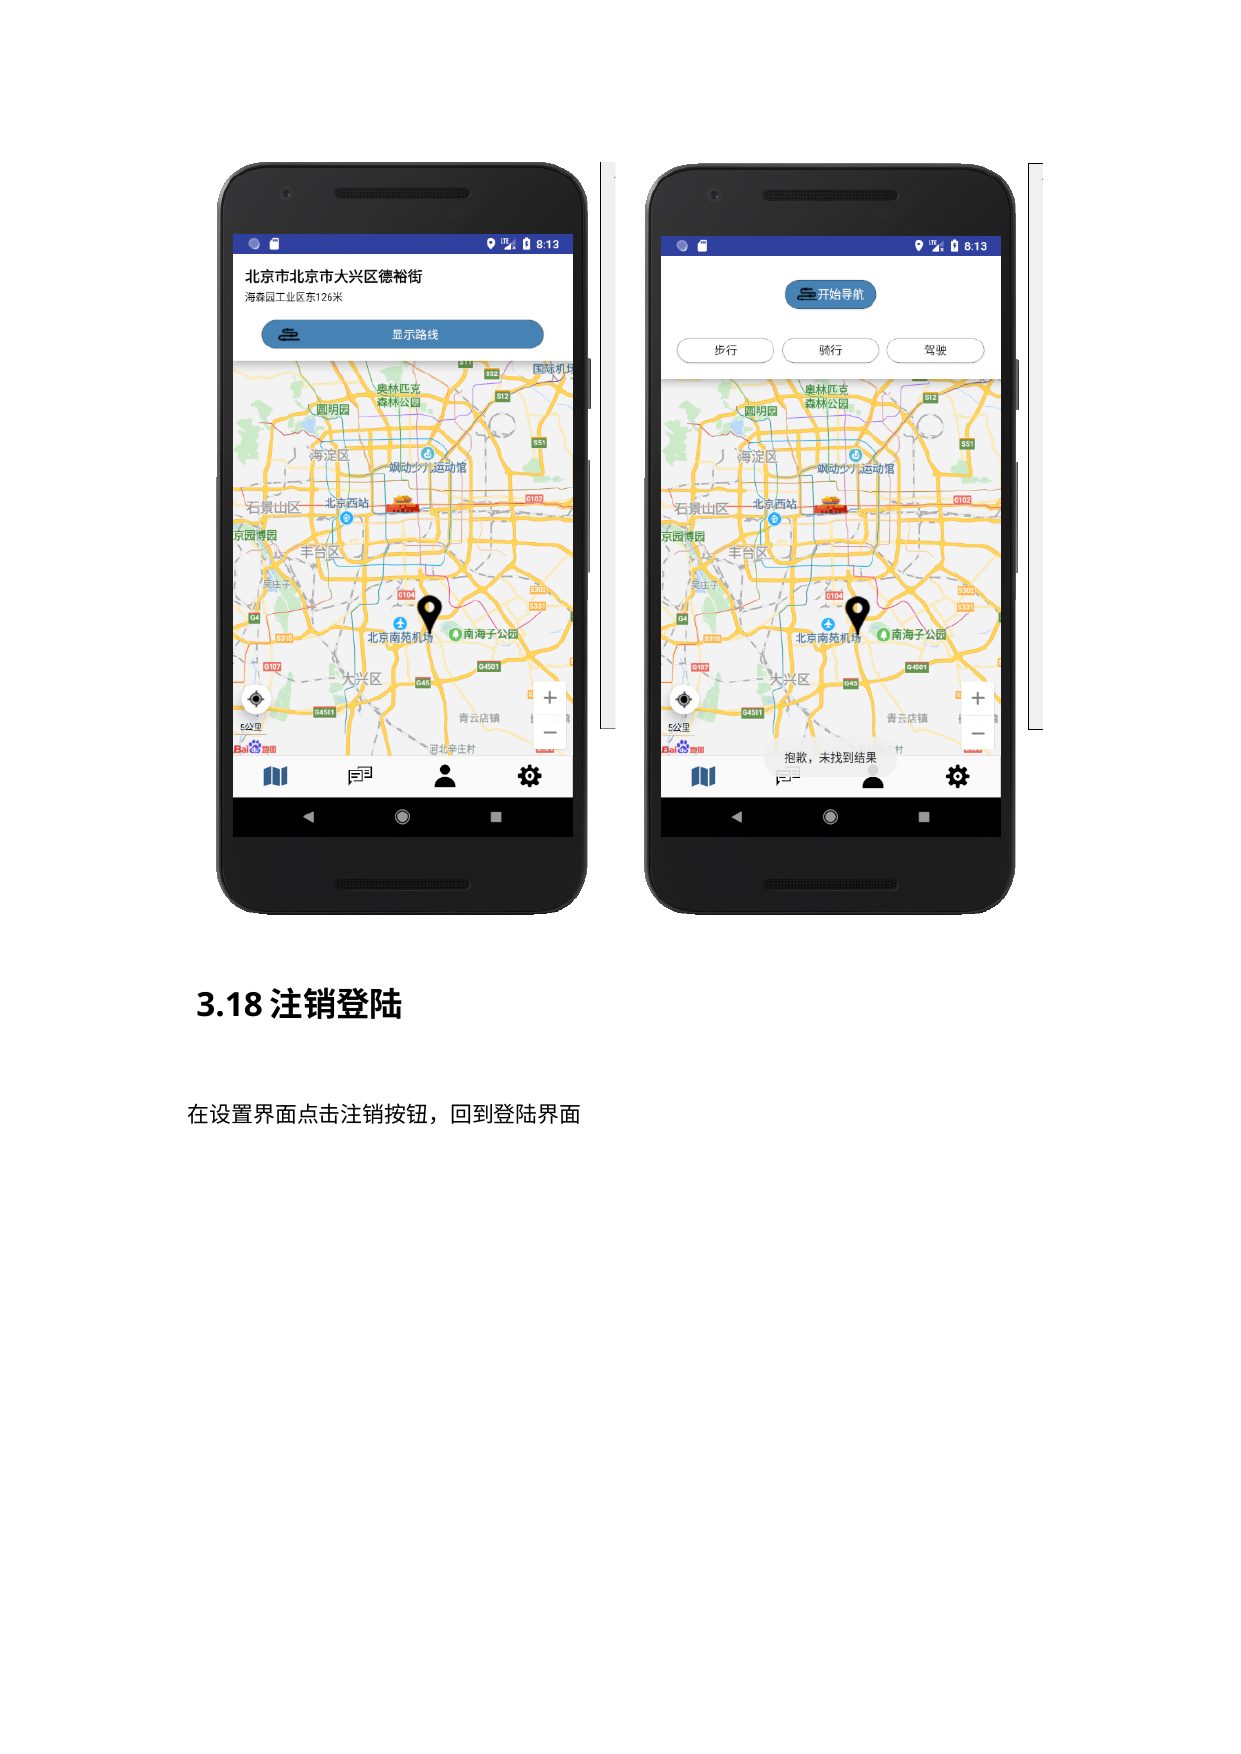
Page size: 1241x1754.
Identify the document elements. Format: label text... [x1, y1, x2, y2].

subtitle 3.18注销登陆 [187, 969, 1053, 1034]
picture [187, 162, 1043, 927]
text 在设置界面点击注销按钮，回到登陆界面 [187, 1096, 1053, 1129]
